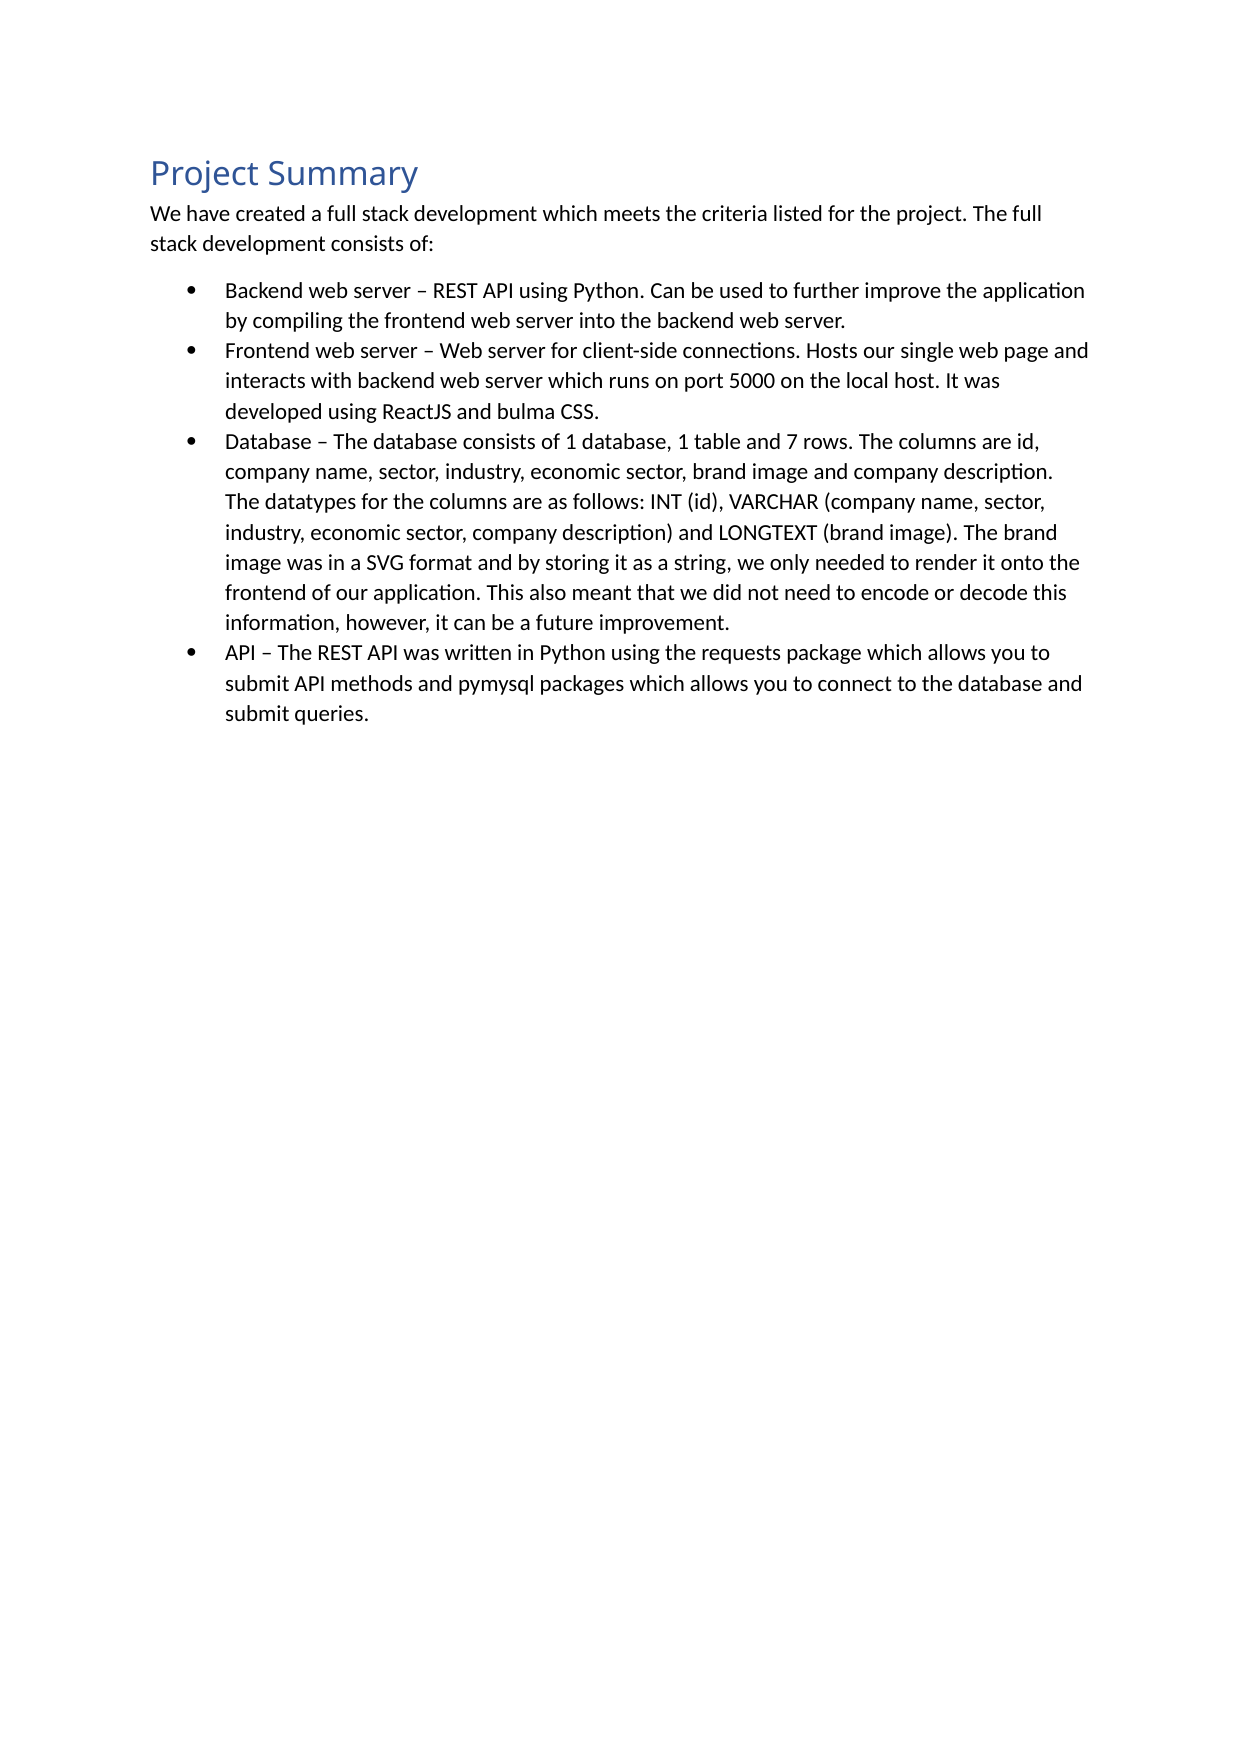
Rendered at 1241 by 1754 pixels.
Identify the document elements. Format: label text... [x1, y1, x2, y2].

list Frontend web server – Web server for client-side connections. Hosts our single web page and interacts with backend web server which runs on port 5000 on the local host. It was developed using ReactJS and bulma CSS. [187, 336, 1090, 425]
text We have created a full stack development which meets the criteria listed for the project. The full stack development consists of: [150, 199, 1090, 257]
subtitle Project Summary [150, 150, 1090, 195]
list API – The REST API was written in Python using the requests package which allows you to submit API methods and pymysql packages which allows you to connect to the database and submit queries. [187, 638, 1090, 727]
list Backend web server – REST API using Python. Can be used to further improve the application by compiling the frontend web server into the backend web server. [187, 276, 1090, 334]
list Database – The database consists of 1 database, 1 table and 7 rows. The columns are id, company name, sector, industry, economic sector, brand image and company description. The datatypes for the columns are as follows: INT (id), VARCHAR (company name, sector, industry, economic sector, company description) and LONGTEXT (brand image). The brand image was in a SVG format and by storing it as a string, we only needed to render it onto the frontend of our application. This also meant that we did not need to encode or decode this information, however, it can be a future improvement. [187, 427, 1090, 636]
